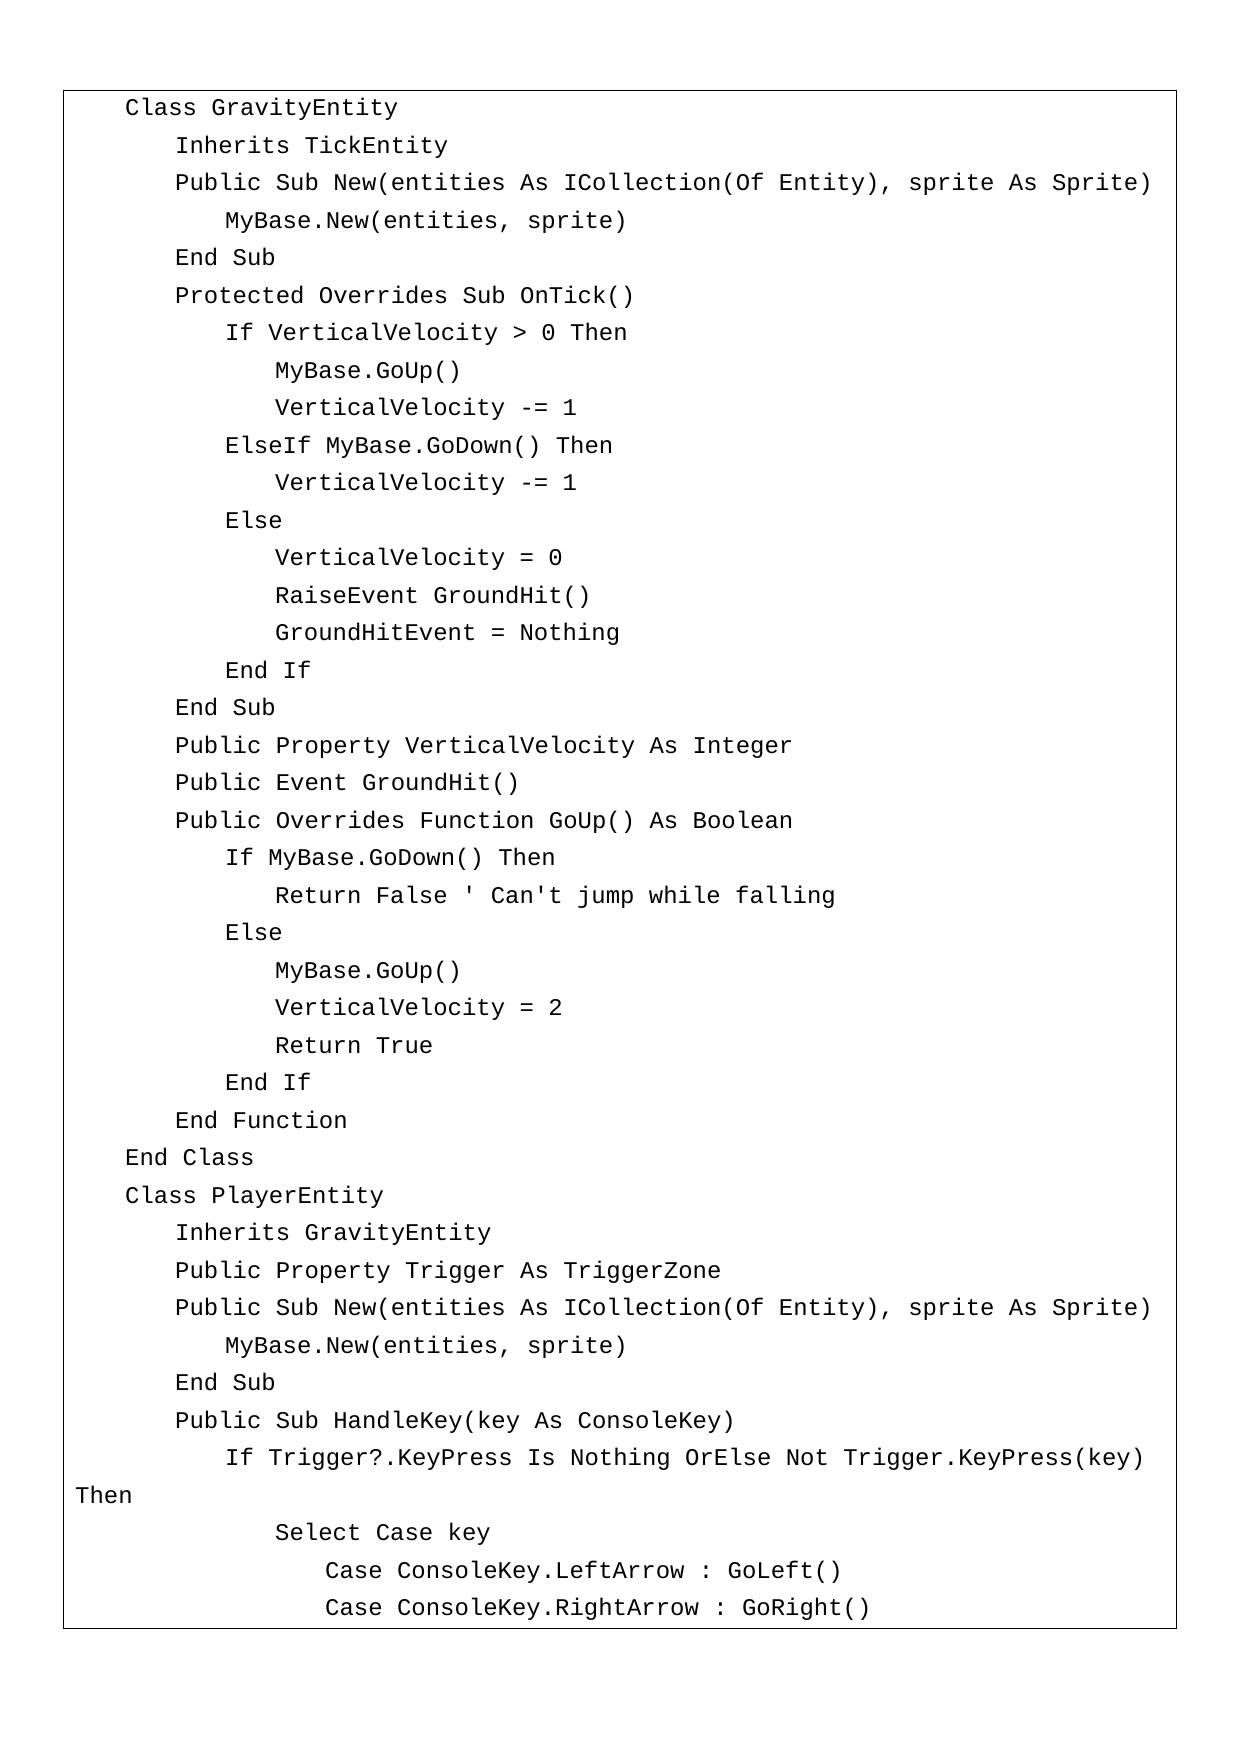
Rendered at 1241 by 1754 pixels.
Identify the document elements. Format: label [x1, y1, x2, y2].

table_header [64, 91, 1176, 1628]
